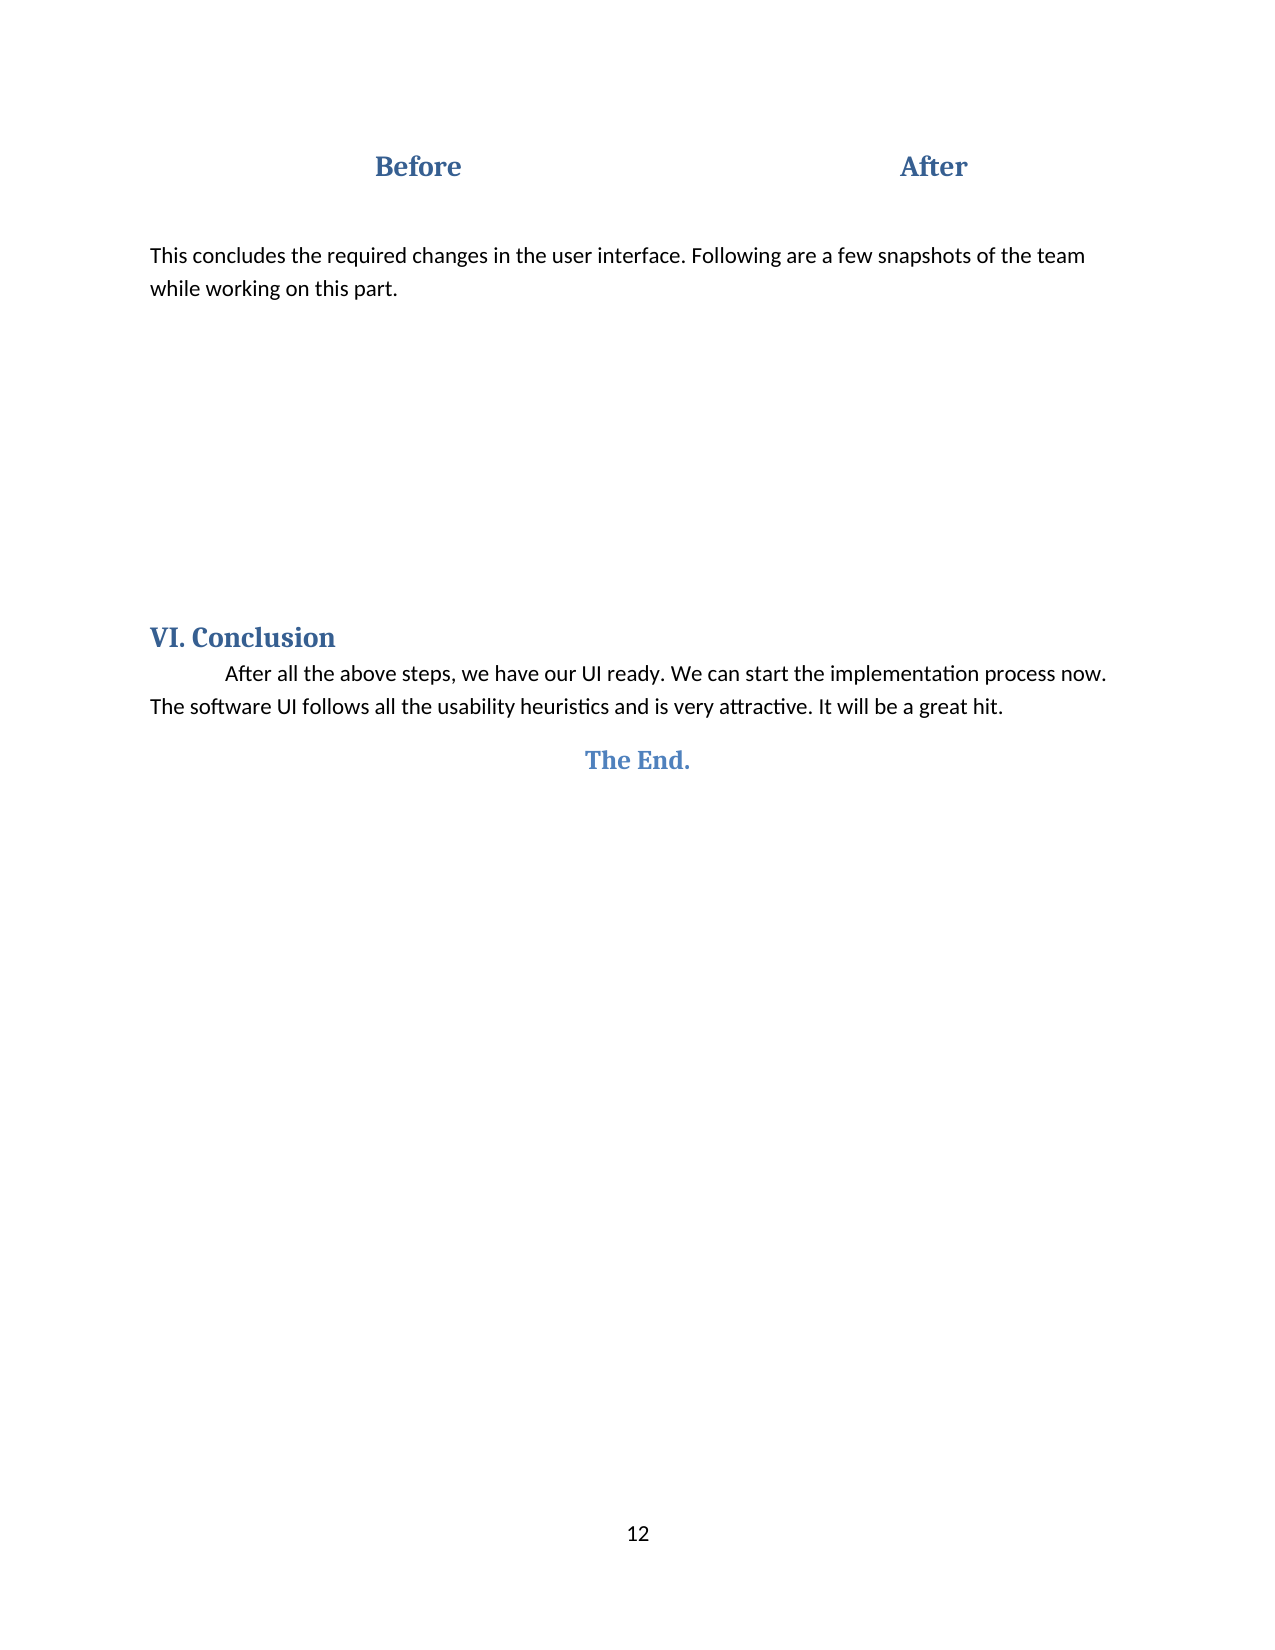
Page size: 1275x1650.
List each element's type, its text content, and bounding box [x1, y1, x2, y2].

text This concludes the required changes in the user interface. Following are a few snapshots of the team while working on this part. [150, 242, 1125, 302]
subtitle The End. [150, 745, 1125, 776]
text After all the above steps, we have our UI ready. We can start the implementation process now. The software UI follows all the usability heuristics and is very attractive. It will be a great hit. [150, 659, 1125, 720]
subtitle VI. Conclusion [150, 621, 1125, 654]
subtitle Before After [375, 150, 1125, 183]
